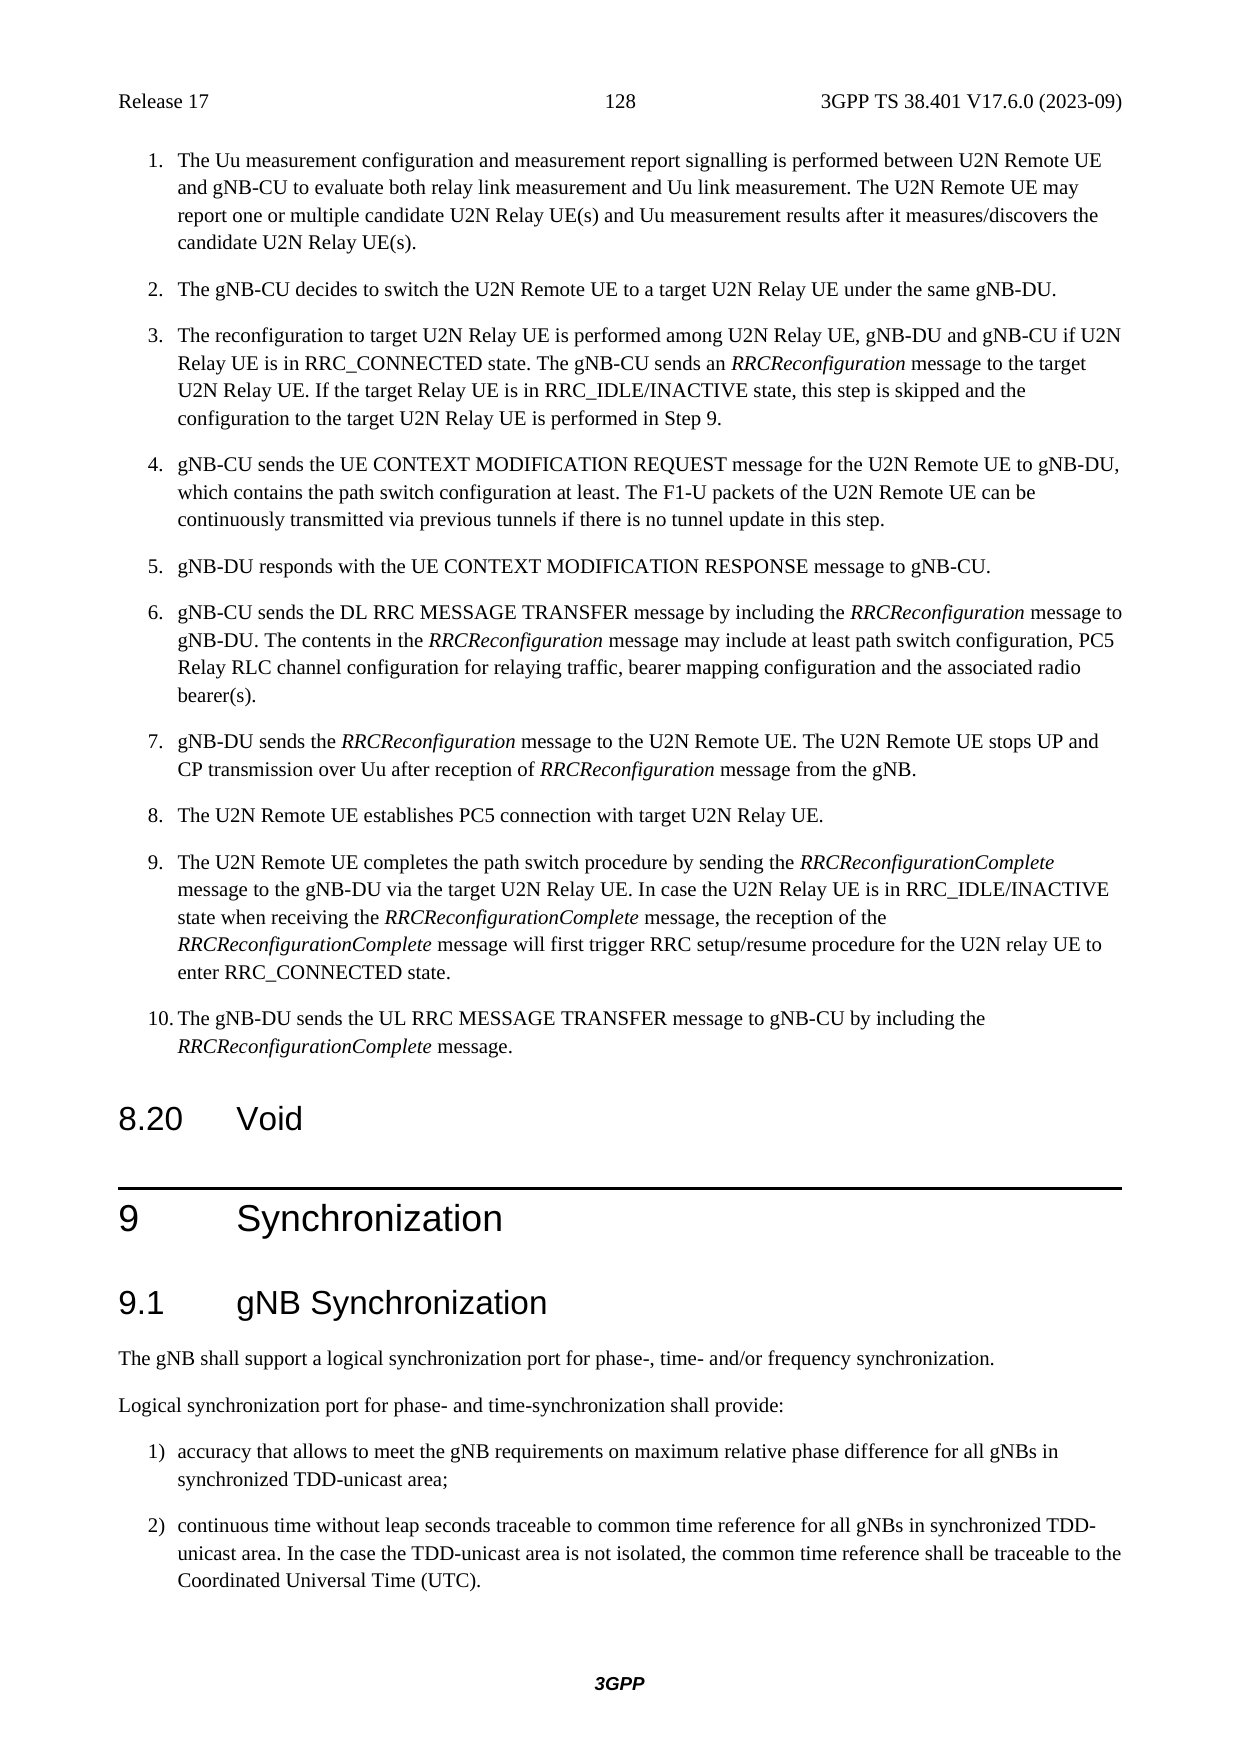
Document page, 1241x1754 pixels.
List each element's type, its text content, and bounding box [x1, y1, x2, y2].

text 1) accuracy that allows to meet the gNB requirements on maximum relative phase difference for all gNBs in synchronized TDD-unicast area; [148, 1439, 1122, 1491]
subtitle 9 Synchronization [118, 1190, 1122, 1239]
text 2) continuous time without leap seconds traceable to common time reference for all gNBs in synchronized TDD-unicast area. In the case the TDD-unicast area is not isolated, the common time reference shall be traceable to the Coordinated Universal Time (UTC). [148, 1513, 1122, 1592]
text 9. The U2N Remote UE completes the path switch procedure by sending the RRCReconfigurationComplete message to the gNB-DU via the target U2N Relay UE. In case the U2N Relay UE is in RRC_IDLE/INACTIVE state when receiving the RRCReconfigurationComplete message, the reception of the RRCReconfigurationComplete message will first trigger RRC setup/resume procedure for the U2N relay UE to enter RRC_CONNECTED state. [148, 849, 1122, 984]
text 7. gNB-DU sends the RRCReconfiguration message to the U2N Remote UE. The U2N Remote UE stops UP and CP transmission over Uu after reception of RRCReconfiguration message from the gNB. [148, 729, 1122, 781]
subtitle 8.20 Void [118, 1099, 1122, 1137]
text Logical synchronization port for phase- and time-synchronization shall provide: [118, 1393, 1122, 1417]
text 4. gNB-CU sends the UE CONTEXT MODIFICATION REQUEST message for the U2N Remote UE to gNB-DU, which contains the path switch configuration at least. The F1-U packets of the U2N Remote UE can be continuously transmitted via previous tunnels if there is no tunnel update in this step. [148, 452, 1122, 531]
text 8. The U2N Remote UE establishes PC5 connection with target U2N Relay UE. [148, 803, 1122, 827]
subtitle 9.1 gNB Synchronization [118, 1283, 1122, 1322]
text 2. The gNB-CU decides to switch the U2N Remote UE to a target U2N Relay UE under the same gNB-DU. [148, 277, 1122, 301]
text 10. The gNB-DU sends the UL RRC MESSAGE TRANSFER message to gNB-CU by including the RRCReconfigurationComplete message. [148, 1006, 1122, 1058]
text 5. gNB-DU responds with the UE CONTEXT MODIFICATION RESPONSE message to gNB-CU. [148, 554, 1122, 578]
text 6. gNB-CU sends the DL RRC MESSAGE TRANSFER message by including the RRCReconfiguration message to gNB-DU. The contents in the RRCReconfiguration message may include at least path switch configuration, PC5 Relay RLC channel configuration for relaying traffic, bearer mapping configuration and the associated radio bearer(s). [148, 600, 1122, 707]
text 1. The Uu measurement configuration and measurement report signalling is performed between U2N Remote UE and gNB-CU to evaluate both relay link measurement and Uu link measurement. The U2N Remote UE may report one or multiple candidate U2N Relay UE(s) and Uu measurement results after it measures/discovers the candidate U2N Relay UE(s). [148, 147, 1122, 254]
text The gNB shall support a logical synchronization port for phase-, time- and/or frequency synchronization. [118, 1346, 1122, 1370]
text 3. The reconfiguration to target U2N Relay UE is performed among U2N Relay UE, gNB-DU and gNB-CU if U2N Relay UE is in RRC_CONNECTED state. The gNB-CU sends an RRCReconfiguration message to the target U2N Relay UE. If the target Relay UE is in RRC_IDLE/INACTIVE state, this step is skipped and the configuration to the target U2N Relay UE is performed in Step 9. [148, 323, 1122, 430]
